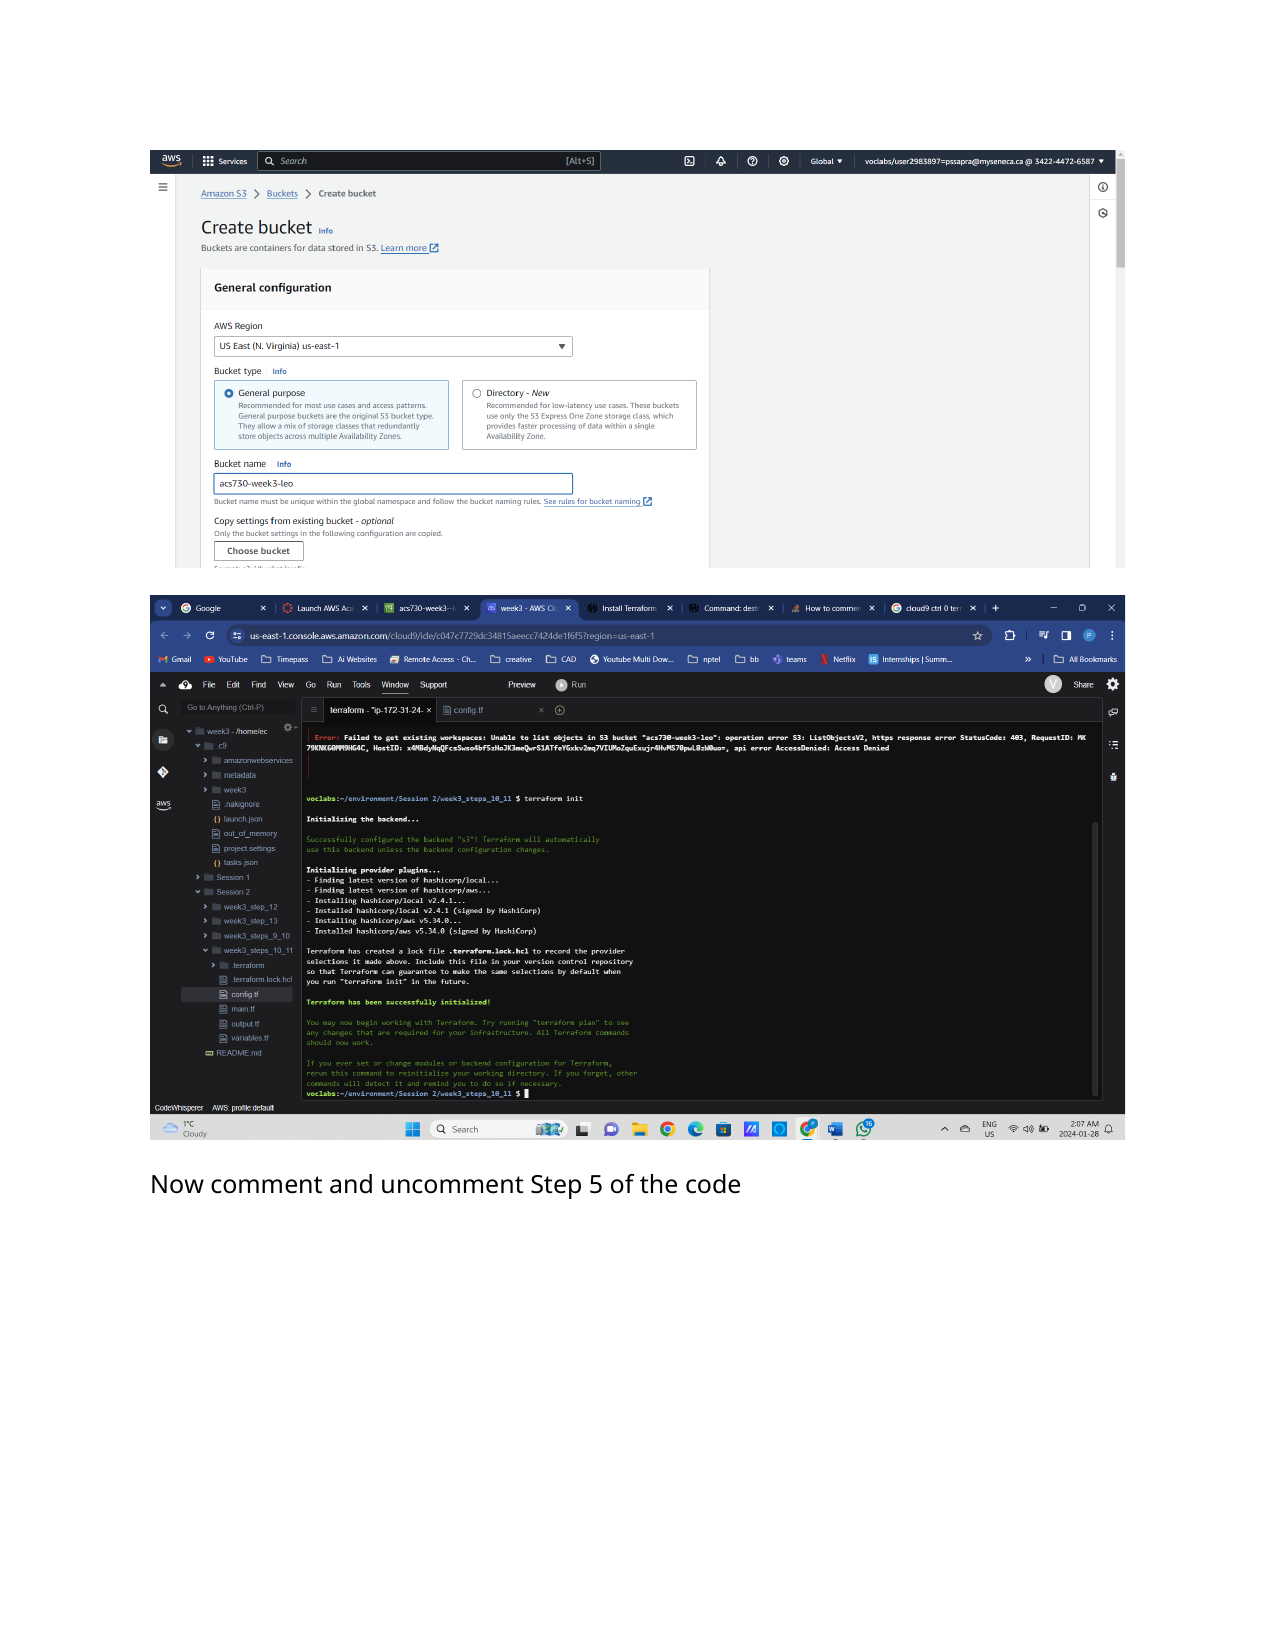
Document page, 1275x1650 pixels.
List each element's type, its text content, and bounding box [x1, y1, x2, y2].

picture [150, 150, 1125, 568]
picture [150, 595, 1125, 1140]
text Now comment and uncomment Step 5 of the code [150, 1167, 1125, 1201]
